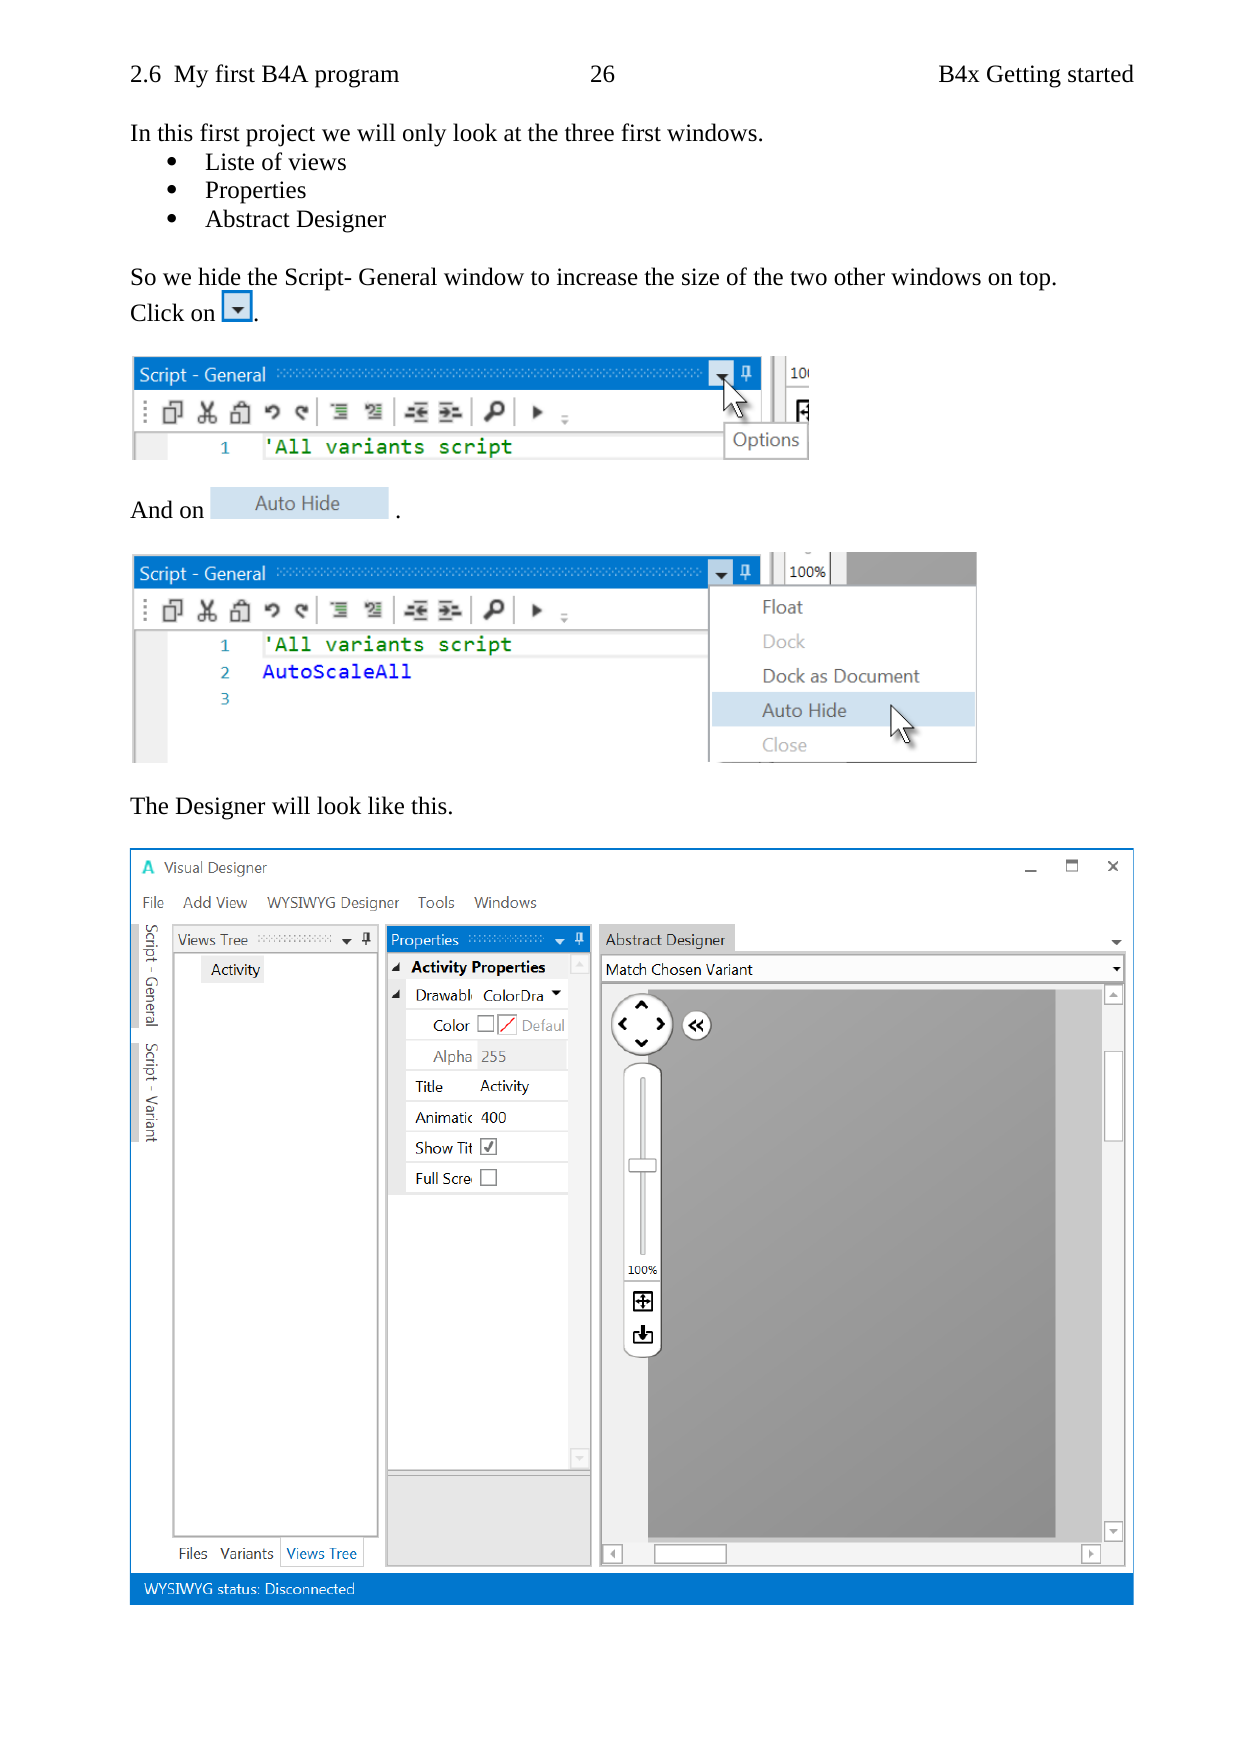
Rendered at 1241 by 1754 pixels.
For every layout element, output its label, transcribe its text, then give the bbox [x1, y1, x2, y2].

text In this first project we will only look at the three first windows. [130, 118, 1134, 147]
text The Designer will look like this. [130, 791, 1134, 820]
picture [129, 848, 1134, 1605]
text Click on . [130, 291, 1134, 327]
picture [210, 487, 389, 519]
list Abstract Designer [167, 204, 1134, 233]
list Liste of views [167, 147, 1134, 176]
picture [221, 290, 253, 322]
picture [129, 552, 977, 763]
text And on . [130, 488, 1134, 523]
picture [129, 356, 809, 460]
list Properties [167, 176, 1134, 204]
text So we hide the Script- General window to increase the size of the two other windows on top. [130, 262, 1134, 291]
